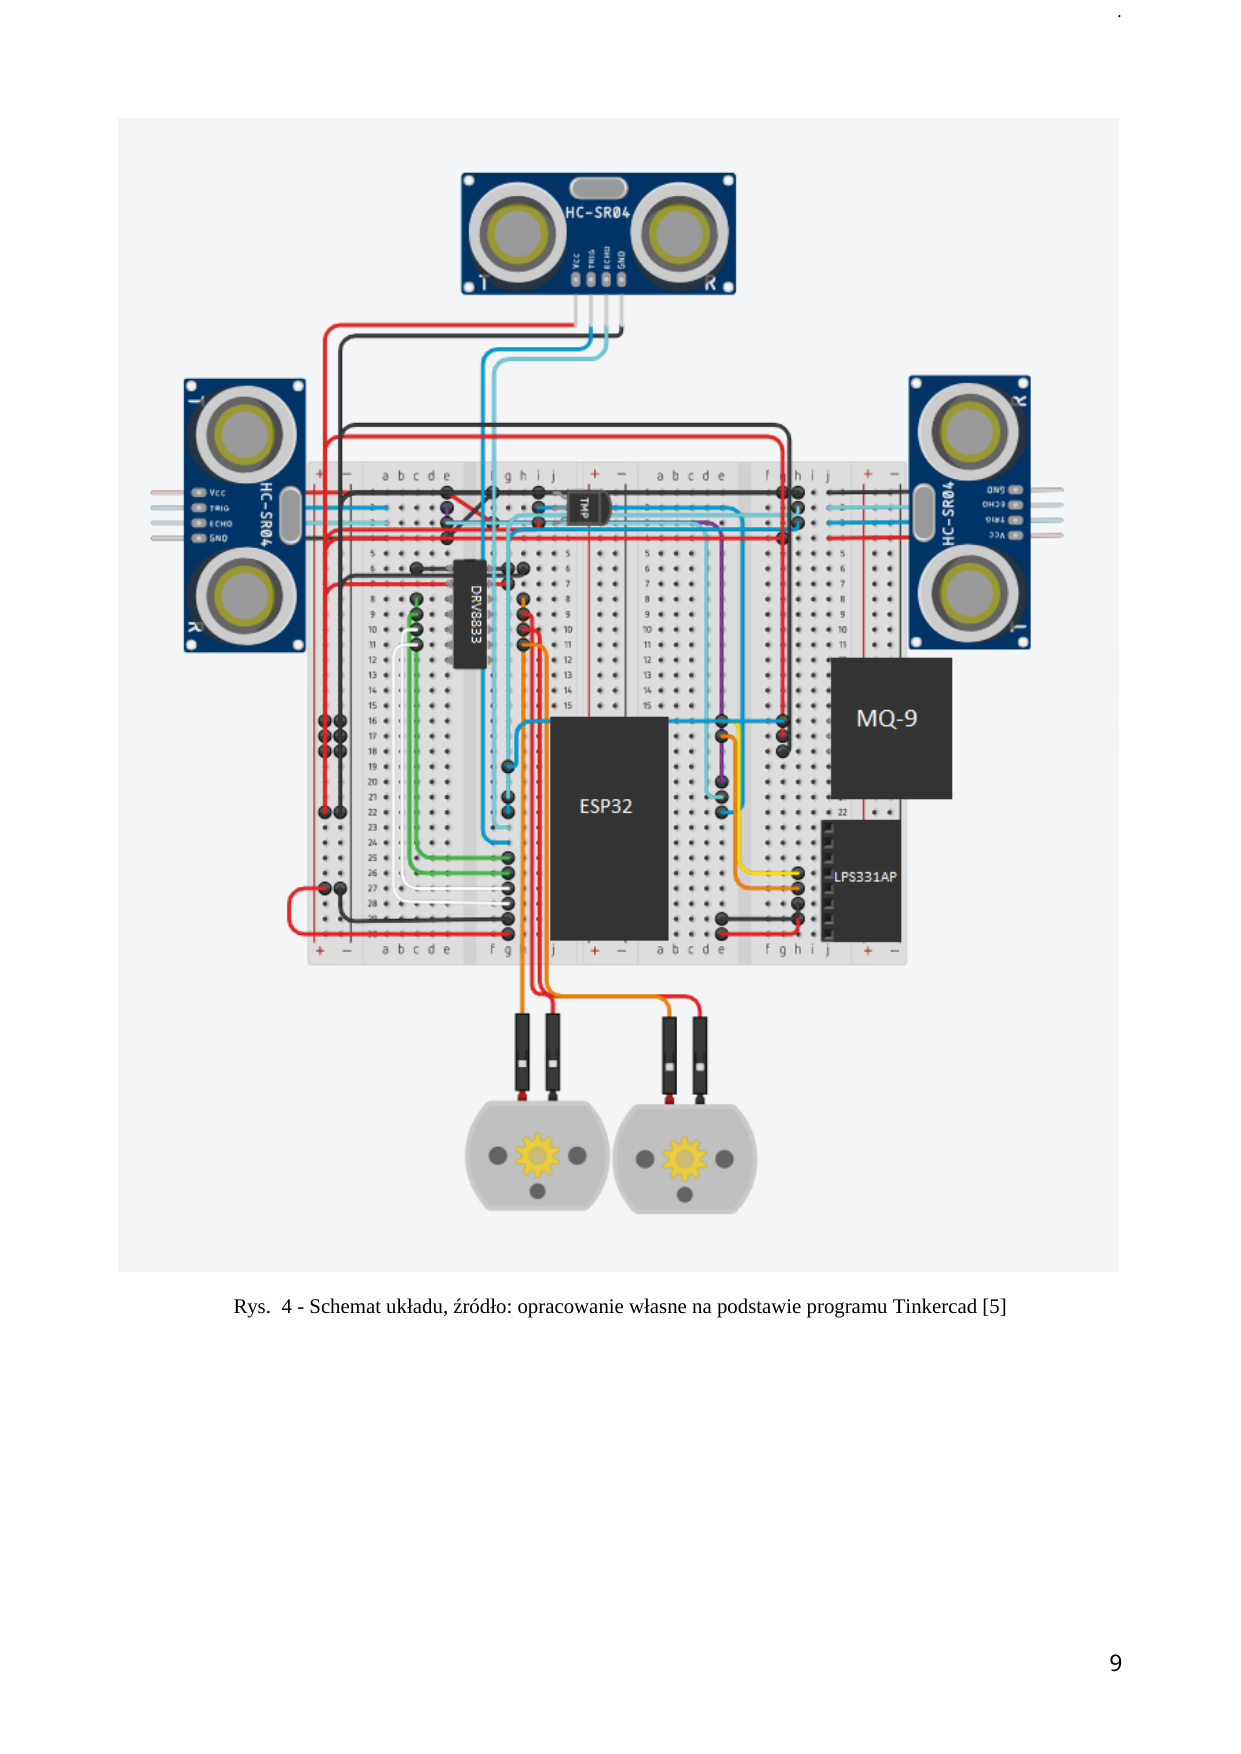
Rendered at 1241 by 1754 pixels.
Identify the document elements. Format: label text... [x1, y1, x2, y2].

picture [118, 118, 1119, 1272]
text Rys. 4 - Schemat układu, źródło: opracowanie własne na podstawie programu Tinkercad [5] [118, 1294, 1122, 1318]
